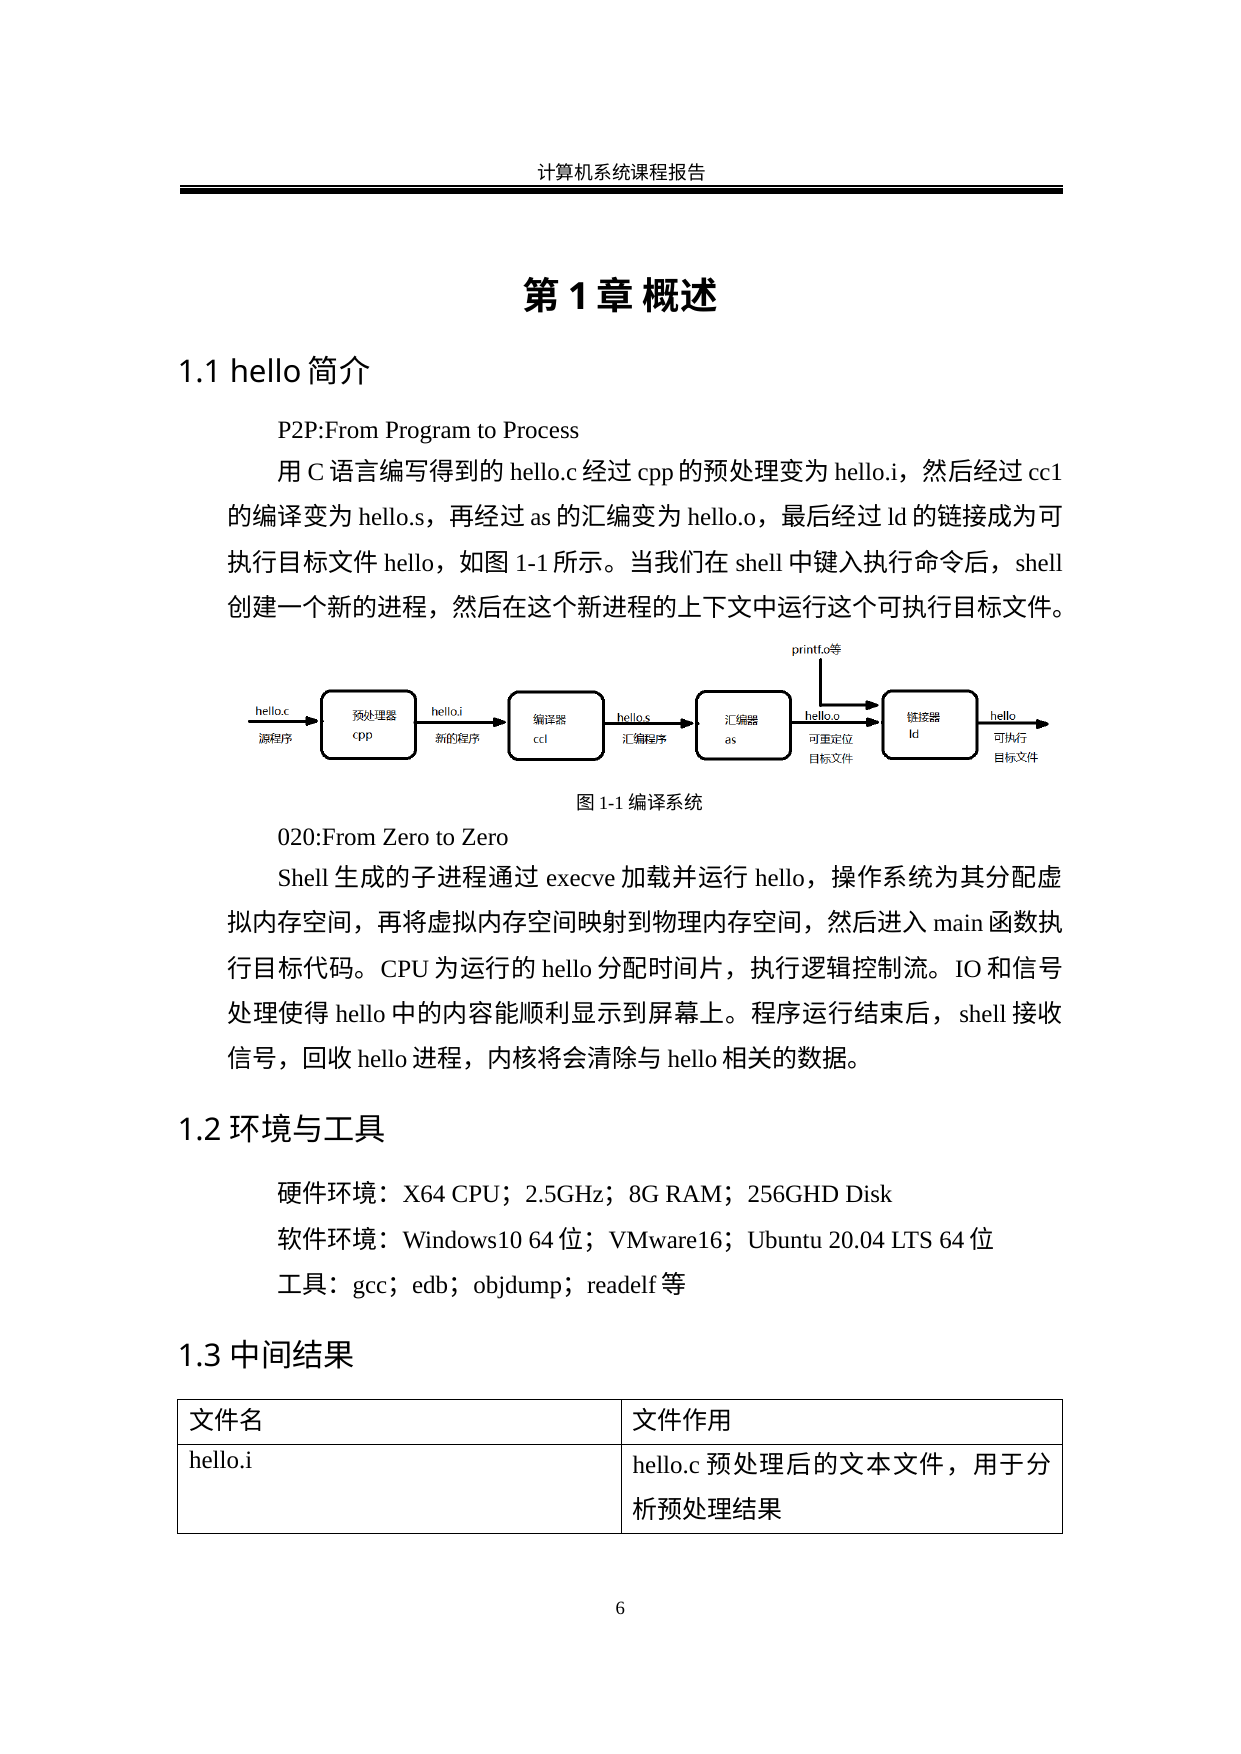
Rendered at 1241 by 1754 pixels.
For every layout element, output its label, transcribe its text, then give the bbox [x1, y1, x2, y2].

subtitle 1.3 中间结果 [177, 1335, 1063, 1374]
text P2P:From Program to Process [227, 415, 1063, 444]
text 图1-1 编译系统 [177, 788, 1063, 815]
table_cell hello.i [178, 1445, 621, 1533]
picture [216, 632, 1068, 781]
text Shell生成的子进程通过execve加载并运行hello，操作系统为其分配虚拟内存空间，再将虚拟内存空间映射到物理内存空间，然后进入 main函数执行目标代码。CPU为运行的hello分配时间片，执行逻辑控制流。IO和信号处理使得hello中的内容能顺利显示到屏幕上。程序运行结束后，shell接收信号，回收hello进程，内核将会清除与hello相关的数据。 [227, 858, 1063, 1075]
table_header 文件作用 [622, 1400, 1062, 1444]
table_cell hello.c预处理后的文本文件，用于分析预处理结果 [622, 1445, 1062, 1533]
text 硬件环境：X64 CPU；2.5GHz；8G RAM；256GHD Disk [227, 1174, 1063, 1210]
text 020:From Zero to Zero [227, 822, 1063, 850]
subtitle 1.1 hello简介 [177, 351, 1063, 390]
table_header 文件名 [178, 1400, 621, 1444]
subtitle 1.2 环境与工具 [177, 1109, 1063, 1149]
text 工具：gcc；edb；objdump；readelf等 [227, 1264, 1063, 1301]
text 软件环境：Windows10 64位；VMware16；Ubuntu 20.04 LTS 64位 [227, 1219, 1063, 1255]
text 用C语言编写得到的hello.c经过cpp的预处理变为hello.i，然后经过cc1的编译变为hello.s，再经过as的汇编变为hello.o，最后经过ld的链接成为可执行目标文件hello，如图1-1所示。当我们在shell中键入执行命令后，shell创建一个新的进程，然后在这个新进程的上下文中运行这个可执行目标文件。 [227, 451, 1063, 623]
subtitle 第1章 概述 [177, 242, 1063, 326]
